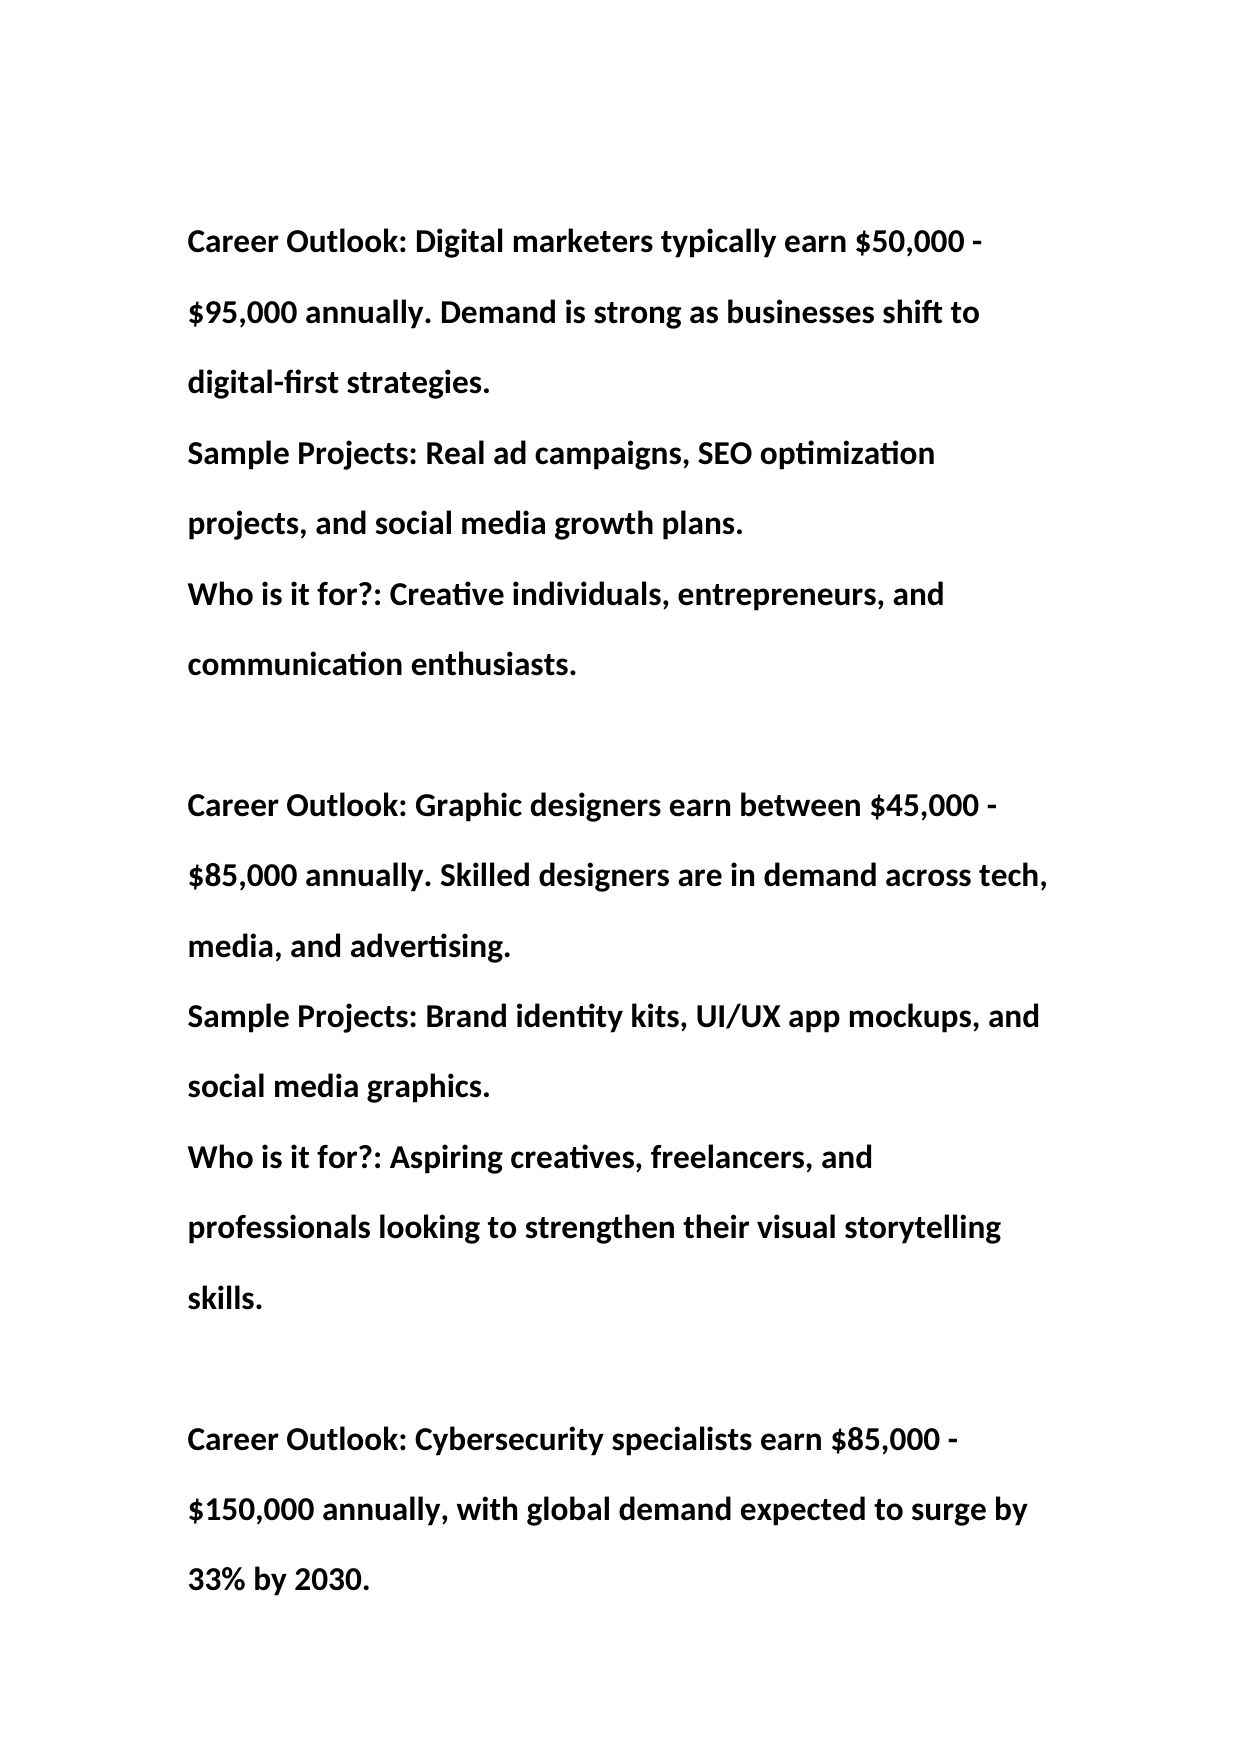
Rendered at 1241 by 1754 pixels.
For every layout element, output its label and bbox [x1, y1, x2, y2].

subtitle [187, 150, 1053, 1599]
